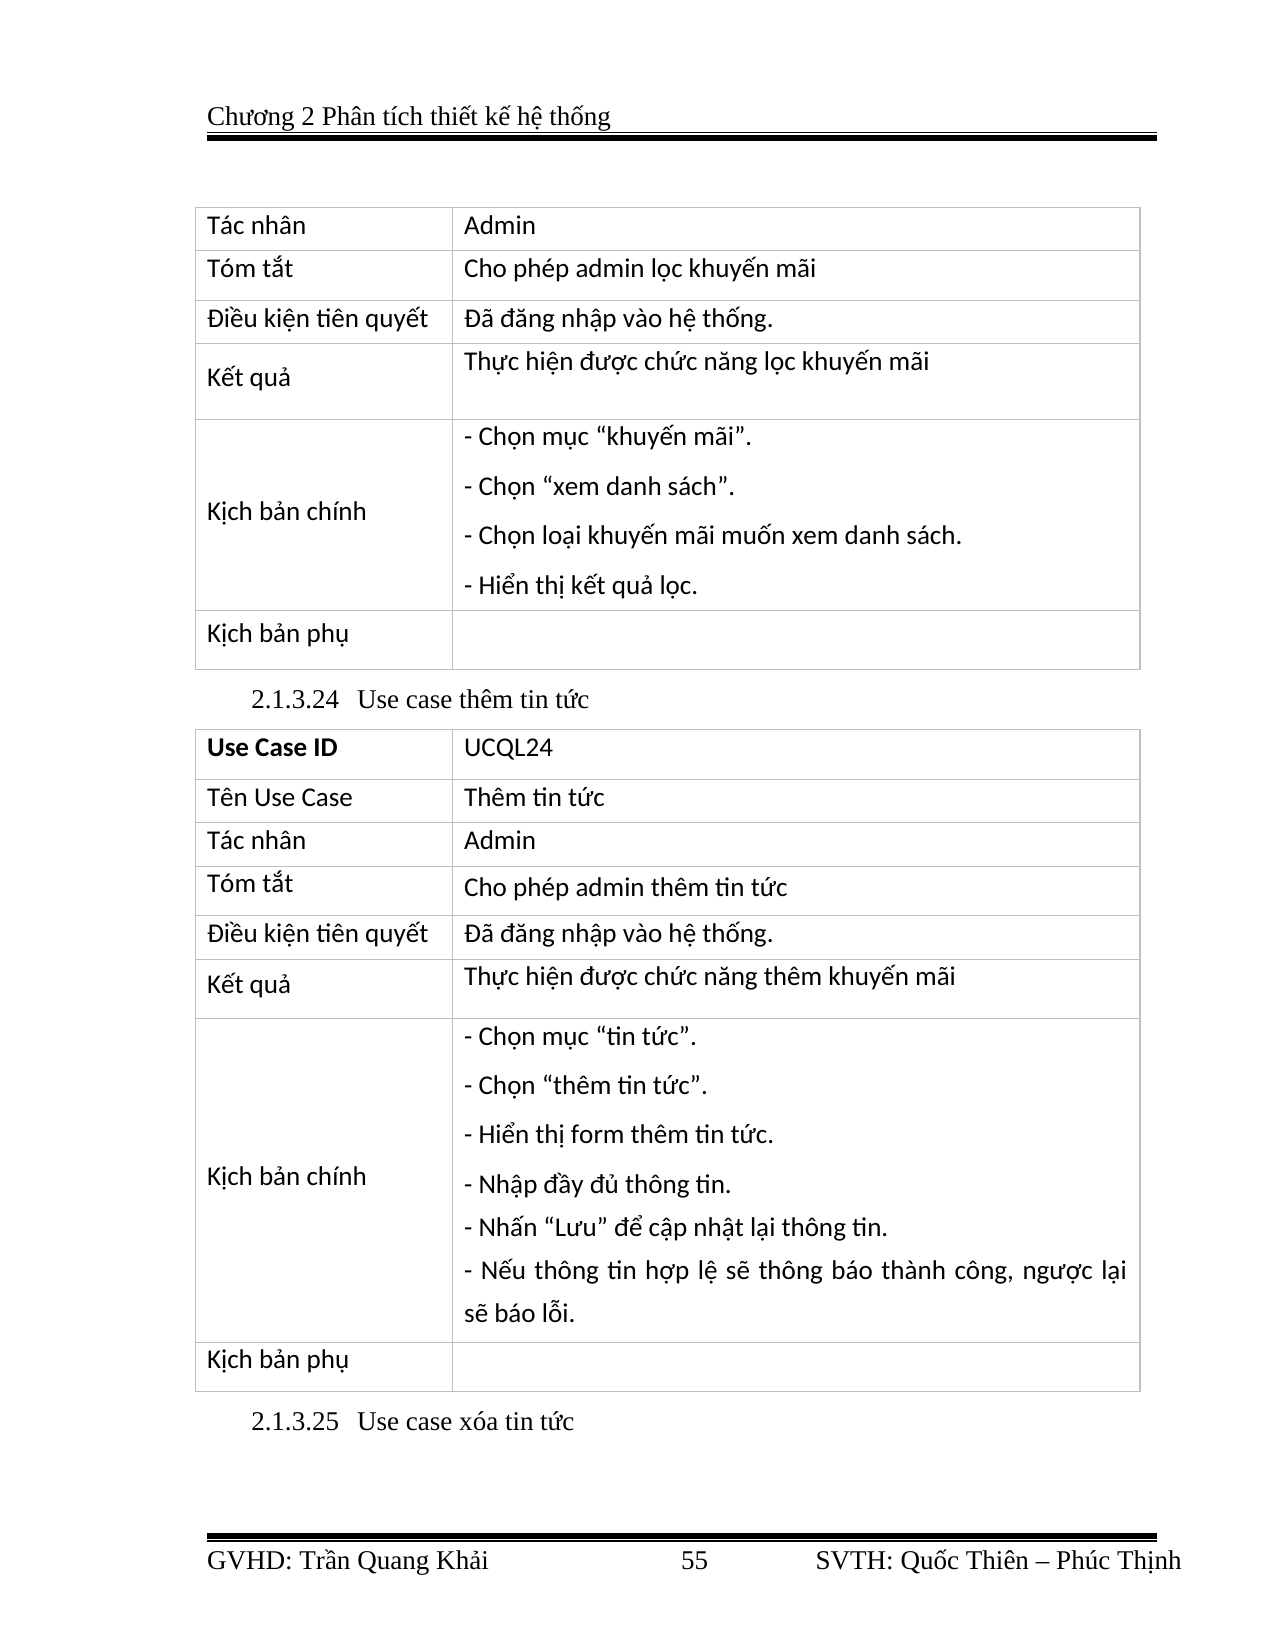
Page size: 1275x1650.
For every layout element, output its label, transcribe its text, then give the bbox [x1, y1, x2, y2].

list Use case thêm tin tức [251, 683, 1157, 714]
table_cell Tác nhân [196, 823, 452, 866]
table_cell Điều kiện tiên quyết [196, 301, 452, 343]
table_cell Điều kiện tiên quyết [196, 916, 452, 958]
table_cell [453, 611, 1139, 669]
table_cell Tác nhân [196, 208, 452, 250]
table_header Use Case ID [196, 730, 452, 779]
table_cell - Chọn mục “tin tức”. - Chọn “thêm tin tức”. - Hiển thị form thêm tin tức. - Nhập đầy đủ thông tin. - Nhấn “Lưu” để cập nhật lại thông tin. - Nếu thông tin hợp lệ sẽ thông báo thành công, ngược lại sẽ báo lỗi. [453, 1019, 1139, 1342]
table_cell Thực hiện được chức năng thêm khuyến mãi [453, 960, 1139, 1018]
table_cell [453, 1343, 1139, 1391]
table_cell Admin [453, 823, 1139, 866]
table_cell Đã đăng nhập vào hệ thống. [453, 301, 1139, 343]
table_cell Thêm tin tức [453, 780, 1139, 822]
table_header UCQL24 [453, 730, 1139, 779]
table_cell - Chọn mục “khuyến mãi”. - Chọn “xem danh sách”. - Chọn loại khuyến mãi muốn xem danh sách. - Hiển thị kết quả lọc. [453, 420, 1139, 610]
table_cell Đã đăng nhập vào hệ thống. [453, 916, 1139, 958]
table_cell Kịch bản phụ [196, 1343, 452, 1391]
table_cell Tên Use Case [196, 780, 452, 822]
table_cell Tóm tắt [196, 867, 452, 915]
table_cell Cho phép admin lọc khuyến mãi [453, 251, 1139, 300]
table_cell Tóm tắt [196, 251, 452, 300]
table_cell Thực hiện được chức năng lọc khuyến mãi [453, 344, 1139, 418]
table_cell Kịch bản chính [196, 1019, 452, 1342]
table_cell Kịch bản chính [196, 420, 452, 610]
table_cell Kết quả [196, 344, 452, 418]
table_cell Admin [453, 208, 1139, 250]
list Use case xóa tin tức [251, 1405, 1157, 1436]
table_cell Kết quả [196, 960, 452, 1018]
table_cell Kịch bản phụ [196, 611, 452, 669]
table_cell Cho phép admin thêm tin tức [453, 867, 1139, 915]
